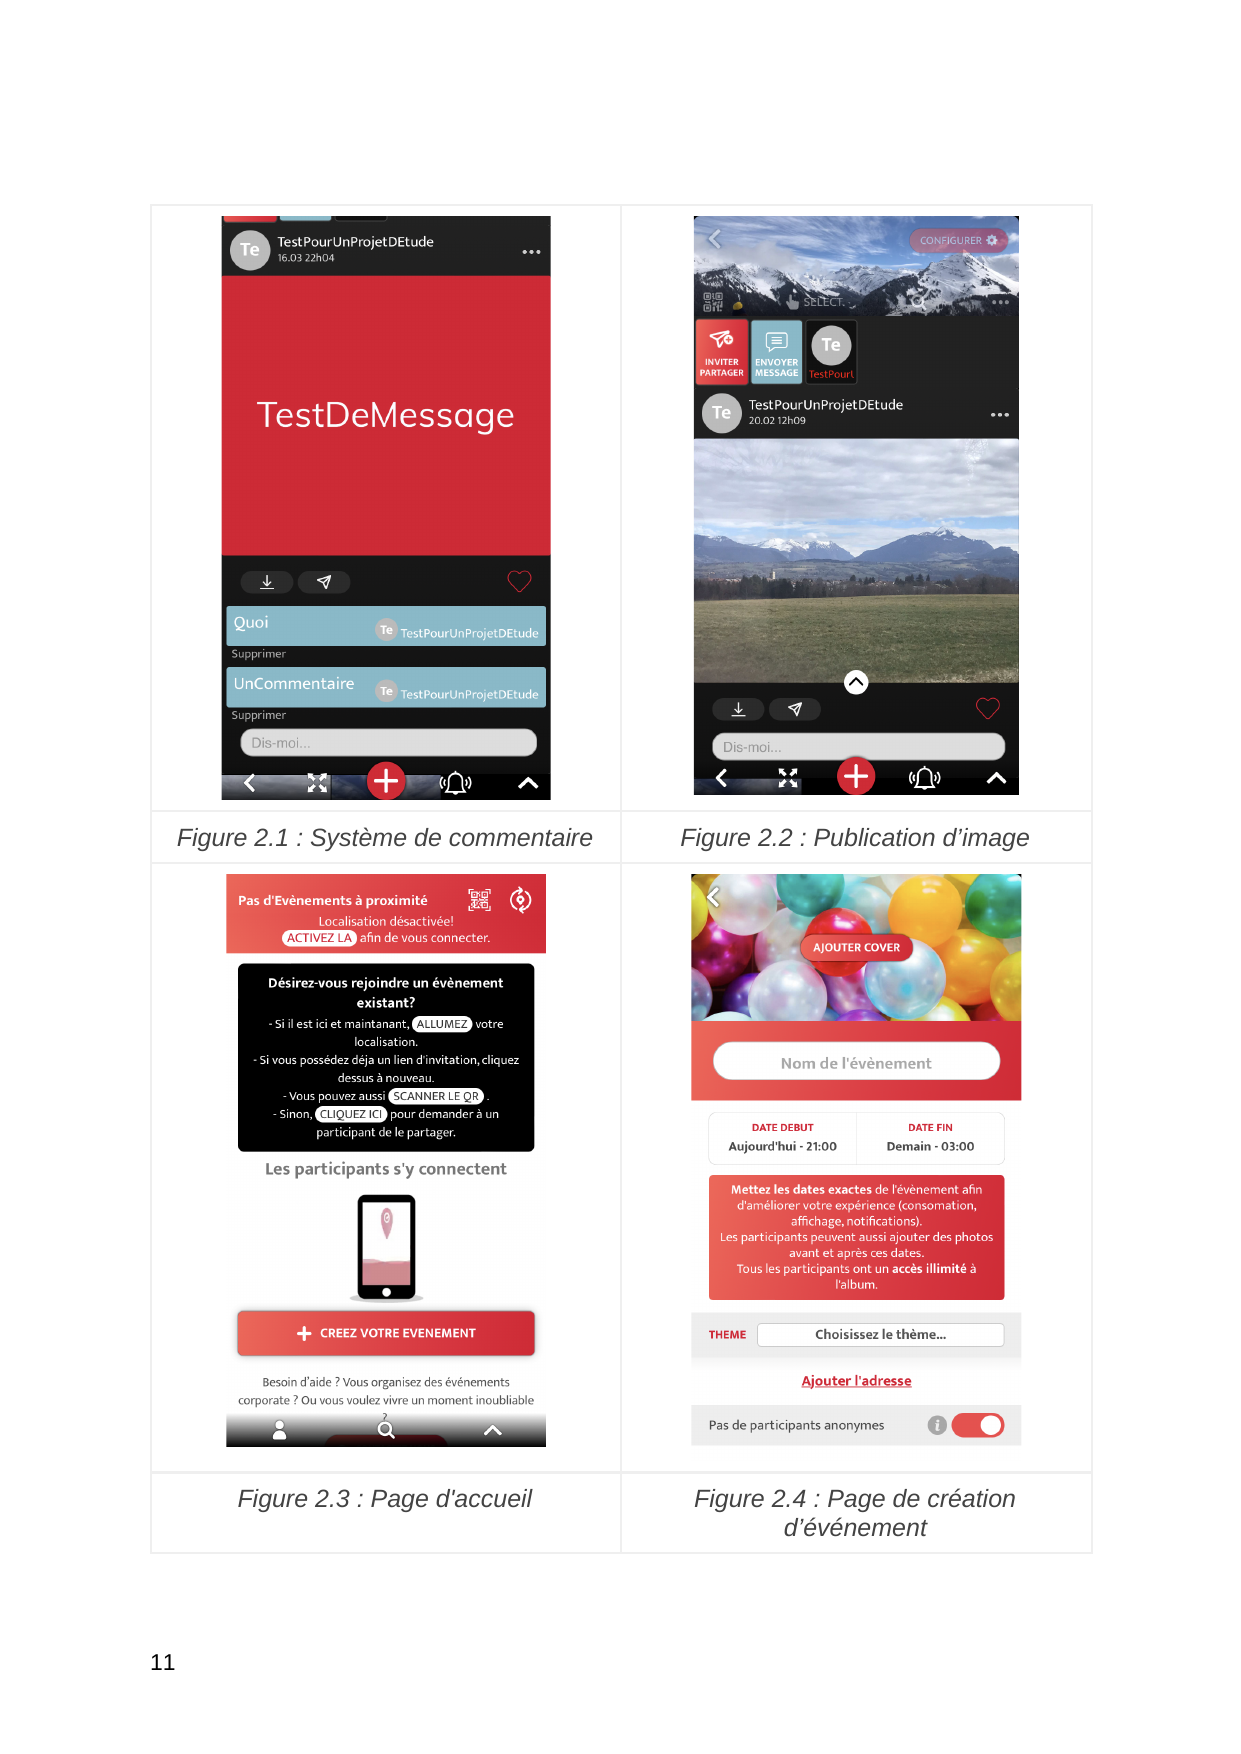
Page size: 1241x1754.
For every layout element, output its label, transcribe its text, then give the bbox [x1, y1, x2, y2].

picture [226, 874, 546, 1447]
table_cell [622, 864, 1091, 1471]
table_cell Figure 2.2 : Publication d’image [622, 812, 1091, 862]
picture [221, 216, 551, 800]
table_header [152, 206, 620, 810]
table_cell [152, 864, 620, 1471]
table_cell Figure 2.4 : Page de création d’événement [622, 1474, 1091, 1552]
picture [693, 216, 1019, 795]
table_cell Figure 2.1 : Système de commentaire [152, 812, 620, 862]
table_cell Figure 2.3 : Page d'accueil [152, 1474, 620, 1552]
picture [691, 874, 1022, 1461]
table_header [622, 206, 1091, 810]
